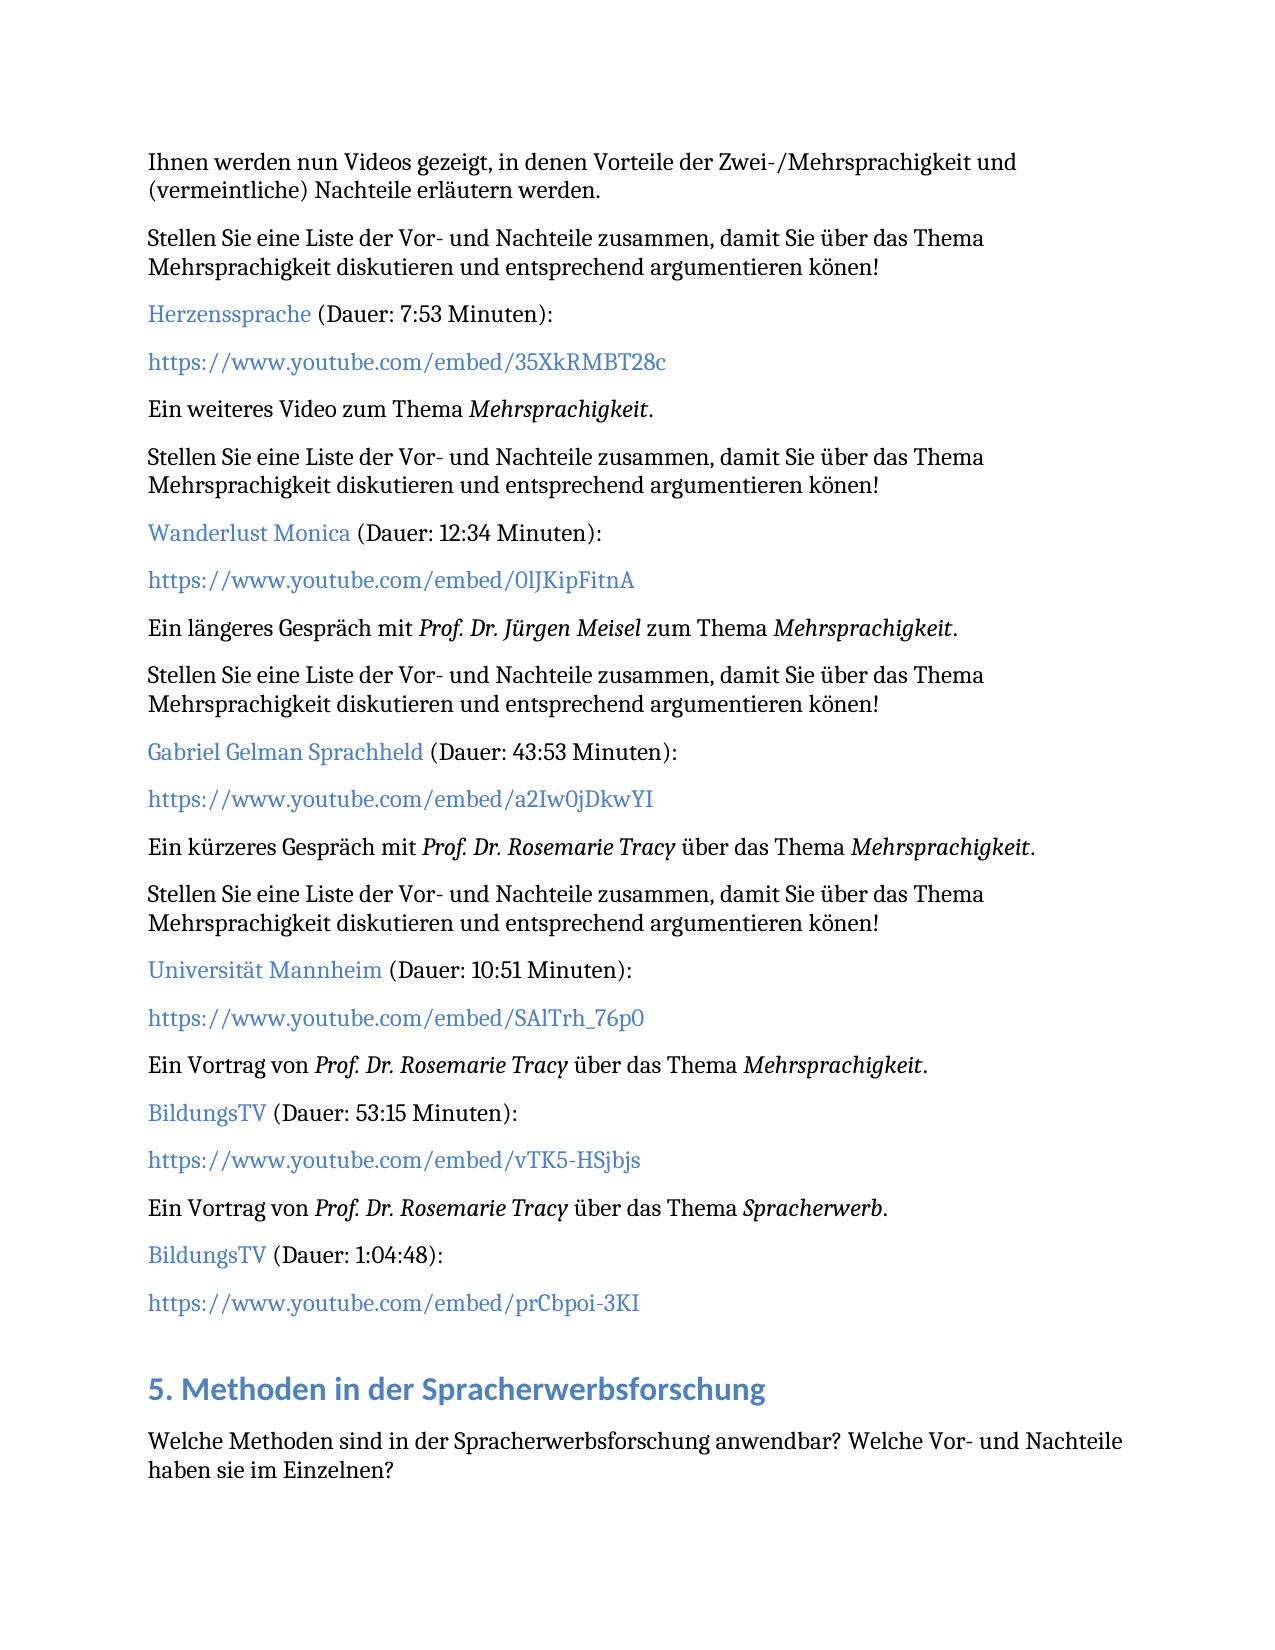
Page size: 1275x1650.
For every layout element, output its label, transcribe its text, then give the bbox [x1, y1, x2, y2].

text Welche Methoden sind in der Spracherwerbsforschung anwendbar? Welche Vor- und Nachteile haben sie im Einzelnen? [148, 1427, 1127, 1484]
text Wanderlust Monica (Dauer: 12:34 Minuten): [148, 519, 1127, 548]
text Ein weiteres Video zum Thema Mehrsprachigkeit. [148, 395, 1127, 424]
text Ihnen werden nun Videos gezeigt, in denen Vorteile der Zwei-/Mehrsprachigkeit und (vermeintliche) Nachteile erläutern werden. [148, 148, 1127, 205]
text Ein Vortrag von Prof. Dr. Rosemarie Tracy über das Thema Mehrsprachigkeit. [148, 1051, 1127, 1080]
text Universität Mannheim (Dauer: 10:51 Minuten): [148, 956, 1127, 985]
text Stellen Sie eine Liste der Vor- und Nachteile zusammen, damit Sie über das Thema Mehrsprachigkeit diskutieren und entsprechend argumentieren könen! [148, 224, 1127, 281]
subtitle 5. Methoden in der Spracherwerbsforschung [148, 1368, 1127, 1408]
text https://www.youtube.com/embed/vTK5-HSjbjs [148, 1146, 1127, 1175]
text BildungsTV (Dauer: 1:04:48): [148, 1241, 1127, 1270]
text Ein Vortrag von Prof. Dr. Rosemarie Tracy über das Thema Spracherwerb. [148, 1194, 1127, 1223]
text https://www.youtube.com/embed/35XkRMBT28c [148, 348, 1127, 376]
text Stellen Sie eine Liste der Vor- und Nachteile zusammen, damit Sie über das Thema Mehrsprachigkeit diskutieren und entsprechend argumentieren könen! [148, 880, 1127, 938]
text Ein längeres Gespräch mit Prof. Dr. Jürgen Meisel zum Thema Mehrsprachigkeit. [148, 614, 1127, 643]
text https://www.youtube.com/embed/a2Iw0jDkwYI [148, 785, 1127, 814]
text Stellen Sie eine Liste der Vor- und Nachteile zusammen, damit Sie über das Thema Mehrsprachigkeit diskutieren und entsprechend argumentieren könen! [148, 661, 1127, 719]
text Gabriel Gelman Sprachheld (Dauer: 43:53 Minuten): [148, 738, 1127, 766]
text https://www.youtube.com/embed/SAlTrh_76p0 [148, 1004, 1127, 1033]
text Herzenssprache (Dauer: 7:53 Minuten): [148, 300, 1127, 329]
text BildungsTV (Dauer: 53:15 Minuten): [148, 1099, 1127, 1128]
text Ein kürzeres Gespräch mit Prof. Dr. Rosemarie Tracy über das Thema Mehrsprachigkeit. [148, 833, 1127, 861]
text https://www.youtube.com/embed/prCbpoi-3KI [148, 1289, 1127, 1318]
text https://www.youtube.com/embed/0lJKipFitnA [148, 566, 1127, 595]
text Stellen Sie eine Liste der Vor- und Nachteile zusammen, damit Sie über das Thema Mehrsprachigkeit diskutieren und entsprechend argumentieren könen! [148, 443, 1127, 500]
